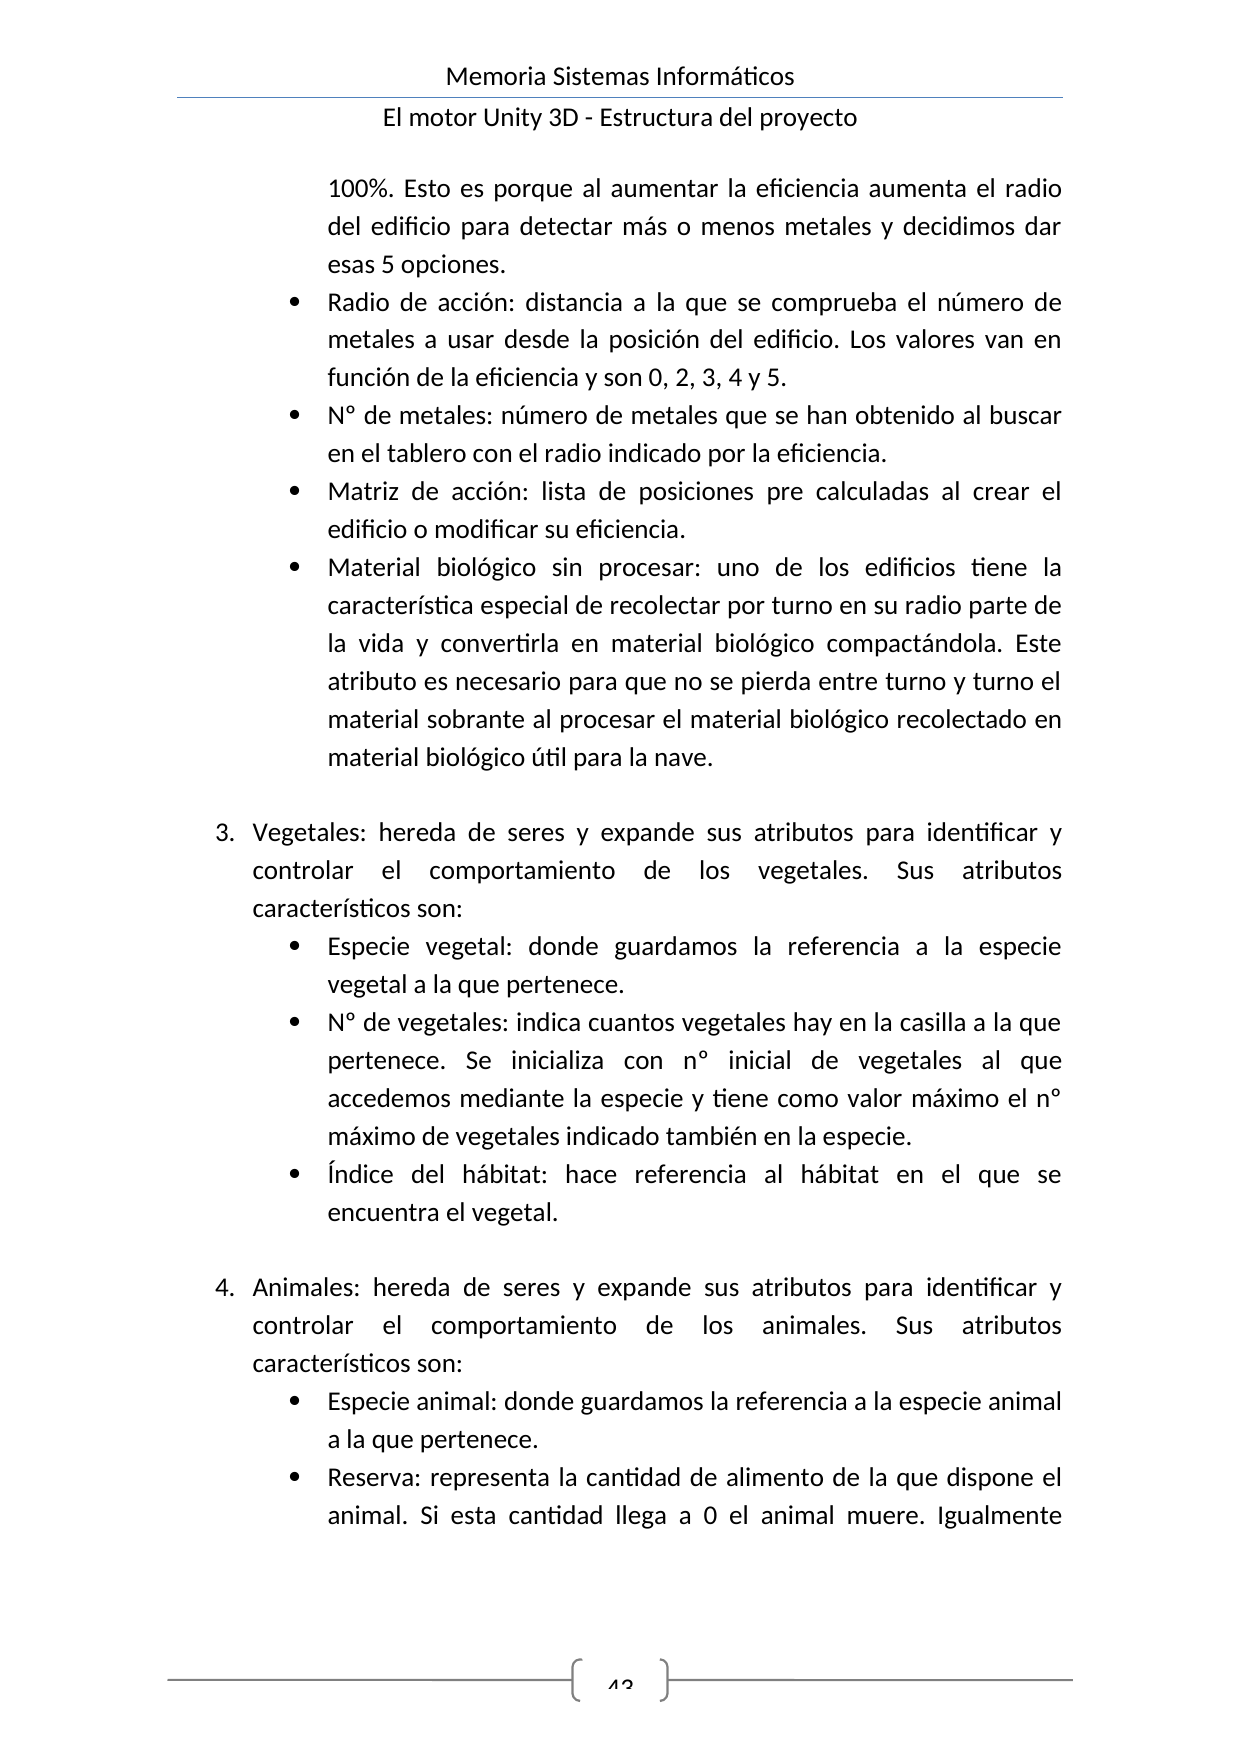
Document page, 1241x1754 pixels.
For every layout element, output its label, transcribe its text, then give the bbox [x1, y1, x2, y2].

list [290, 171, 1063, 280]
list Nº de vegetales: indica cuantos vegetales hay en la casilla a la que pertenece. Se inicializa con nº inicial de vegetales al que accedemos mediante la especie y tiene como valor máximo el nº máximo de vegetales indicado también en la especie. [290, 1005, 1063, 1152]
list Especie animal: donde guardamos la referencia a la especie animal a la que pertenece. [290, 1384, 1063, 1455]
list Radio de acción: distancia a la que se comprueba el número de metales a usar desde la posición del edificio. Los valores van en función de la eficiencia y son 0, 2, 3, 4 y 5. [290, 285, 1063, 394]
list Nº de metales: número de metales que se han obtenido al buscar en el tablero con el radio indicado por la eficiencia. [290, 398, 1063, 469]
list Animales: hereda de seres y expande sus atributos para identificar y controlar el comportamiento de los animales. Sus atributos característicos son: [215, 1271, 1063, 1379]
list Matriz de acción: lista de posiciones pre calculadas al crear el edificio o modificar su eficiencia. [290, 474, 1063, 545]
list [290, 1460, 1063, 1531]
list Especie vegetal: donde guardamos la referencia a la especie vegetal a la que pertenece. [290, 929, 1063, 1000]
list Índice del hábitat: hace referencia al hábitat en el que se encuentra el vegetal. [290, 1157, 1063, 1228]
list Vegetales: hereda de seres y expande sus atributos para identificar y controlar el comportamiento de los vegetales. Sus atributos característicos son: [215, 816, 1063, 924]
list Material biológico sin procesar: uno de los edificios tiene la característica especial de recolectar por turno en su radio parte de la vida y convertirla en material biológico compactándola. Este atributo es necesario para que no se pierda entre turno y turno el material sobrante al procesar el material biológico recolectado en material biológico útil para la nave. [290, 550, 1063, 773]
